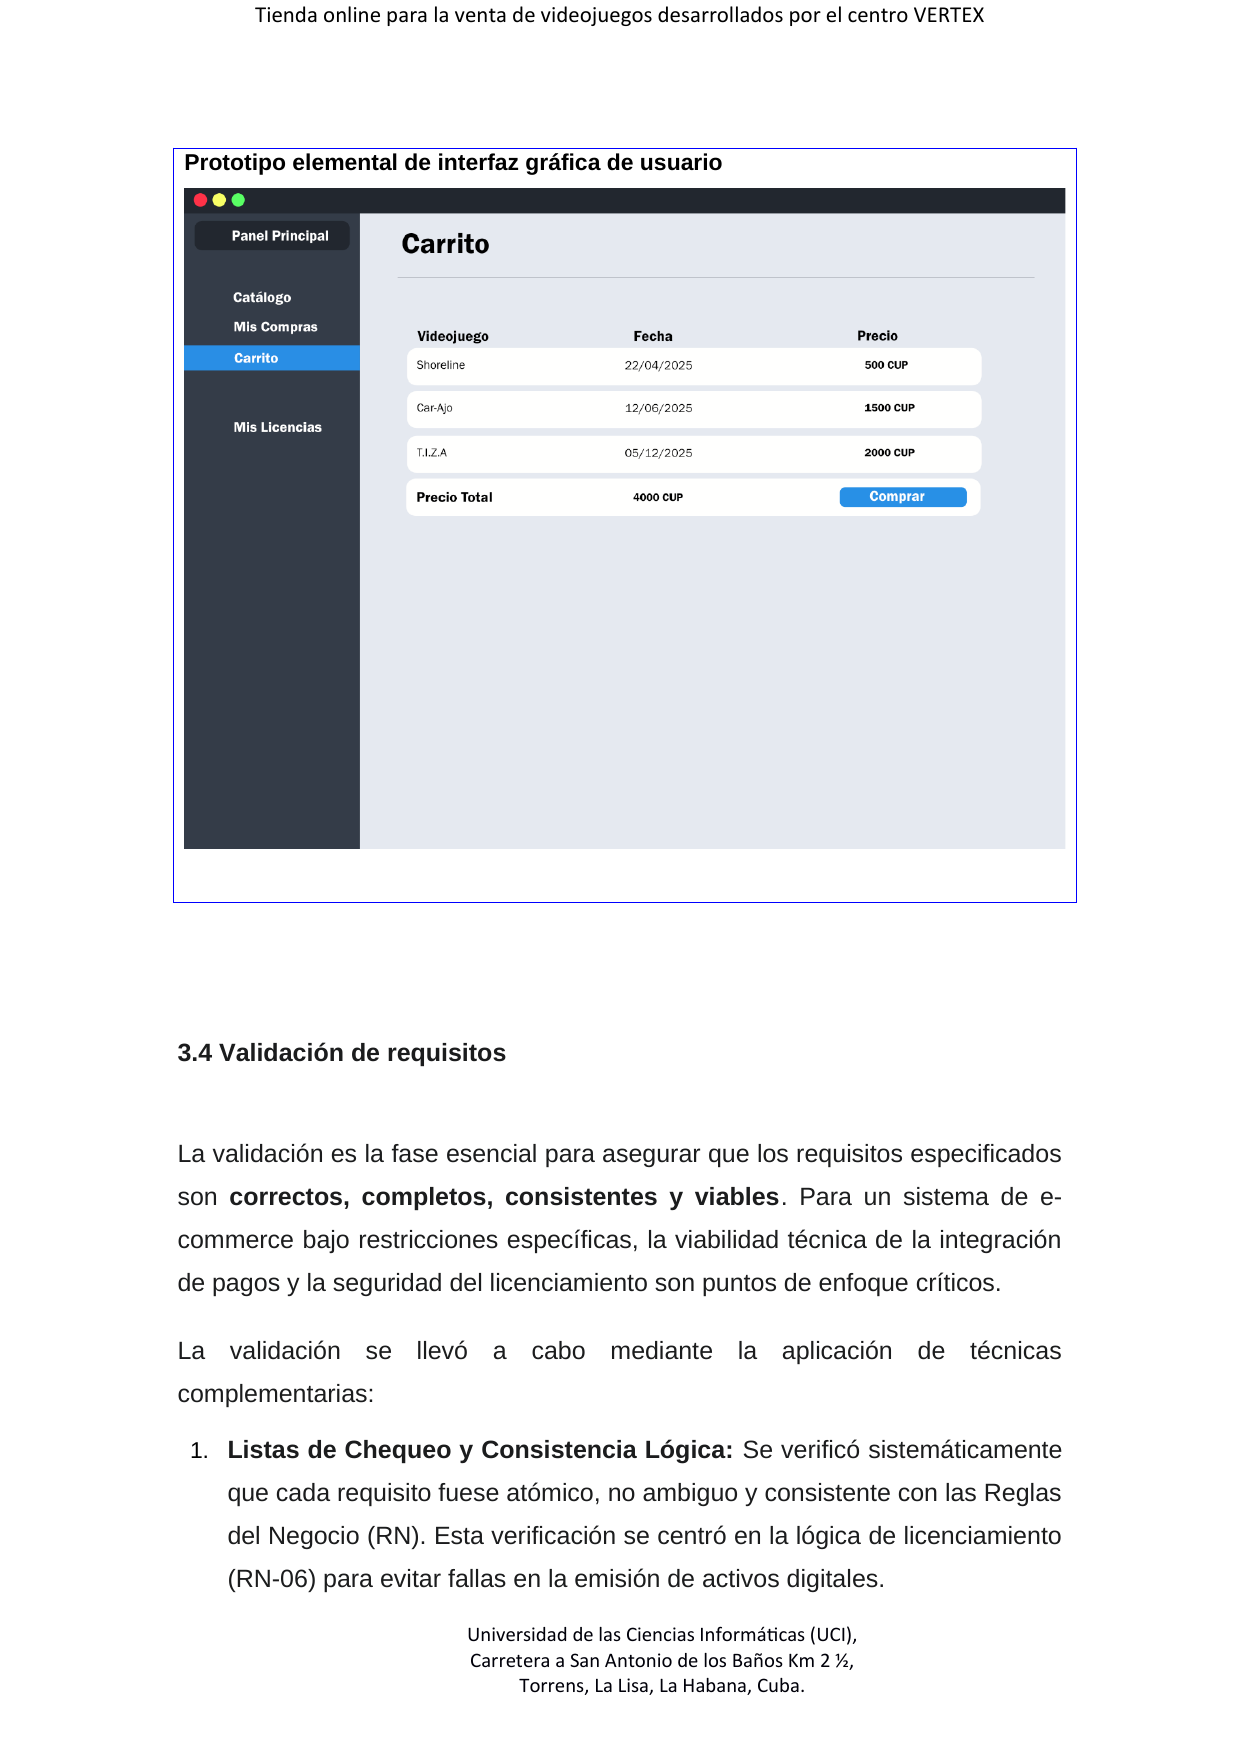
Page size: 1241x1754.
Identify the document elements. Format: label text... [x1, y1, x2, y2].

picture [184, 188, 1066, 849]
subtitle 3.4 Validación de requisitos [177, 1038, 1063, 1067]
list Listas de Chequeo y Consistencia Lógica: Se verificó sistemáticamente que cada requisito fuese atómico, no ambiguo y consistente con las Reglas del Negocio (RN). Esta verificación se centró en la lógica de licenciamiento (RN-06) para evitar fallas en la emisión de activos digitales. [190, 1435, 1063, 1593]
text La validación se llevó a cabo mediante la aplicación de técnicas complementarias: [177, 1336, 1063, 1408]
table_cell Prototipo elemental de interfaz gráfica de usuario [174, 149, 1076, 902]
text La validación es la fase esencial para asegurar que los requisitos especificados son correctos, completos, consistentes y viables. Para un sistema de e-commerce bajo restricciones específicas, la viabilidad técnica de la integración de pagos y la seguridad del licenciamiento son puntos de enfoque críticos. [177, 1139, 1063, 1297]
